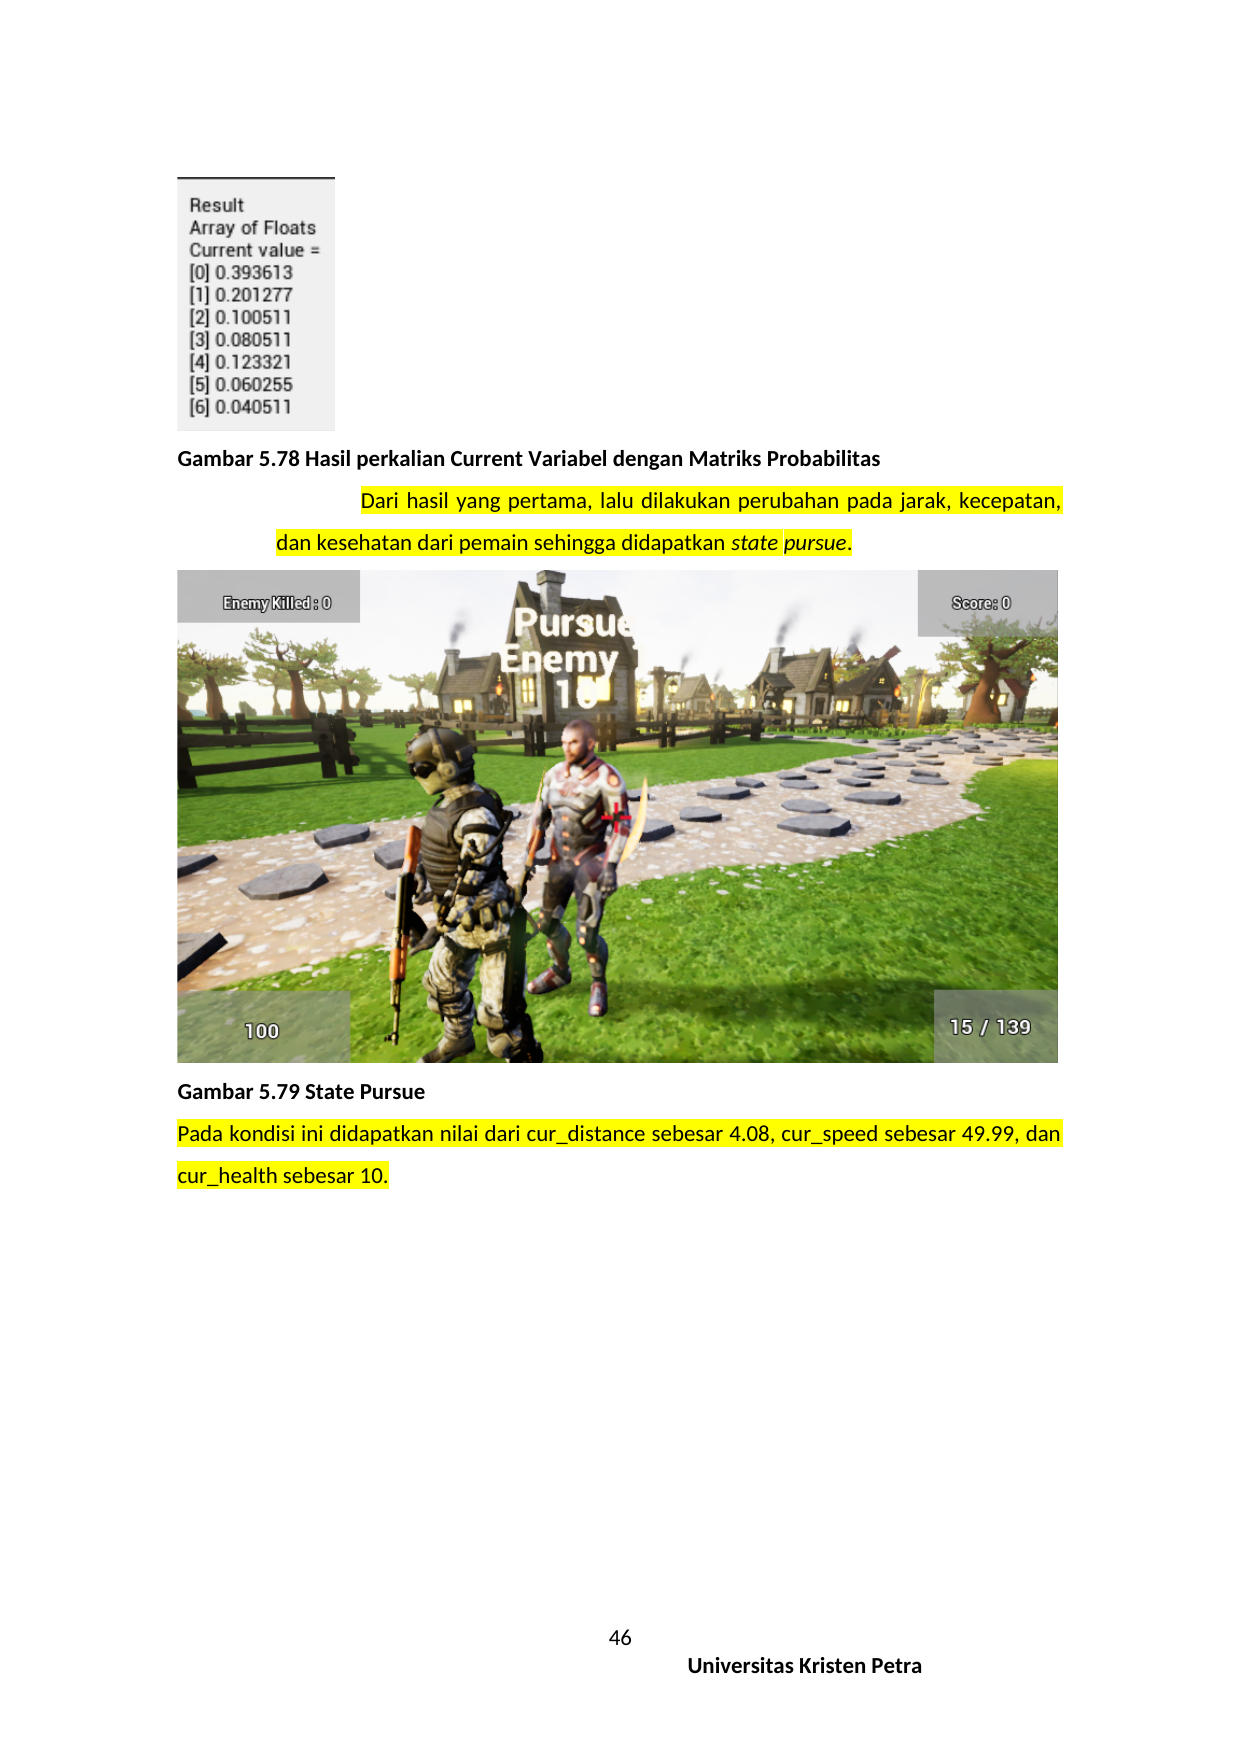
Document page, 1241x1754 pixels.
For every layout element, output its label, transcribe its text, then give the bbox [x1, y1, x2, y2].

text Pada kondisi ini didapatkan nilai dari cur_distance sebesar 4.08, cur_speed sebesar 49.99, dan cur_health sebesar 10. [177, 1147, 1063, 1189]
text Dari hasil yang pertama, lalu dilakukan perubahan pada jarak, kecepatan, dan kesehatan dari pemain sehingga didapatkan state pursue. [276, 486, 1063, 556]
picture [177, 570, 1058, 1063]
picture [177, 177, 335, 431]
